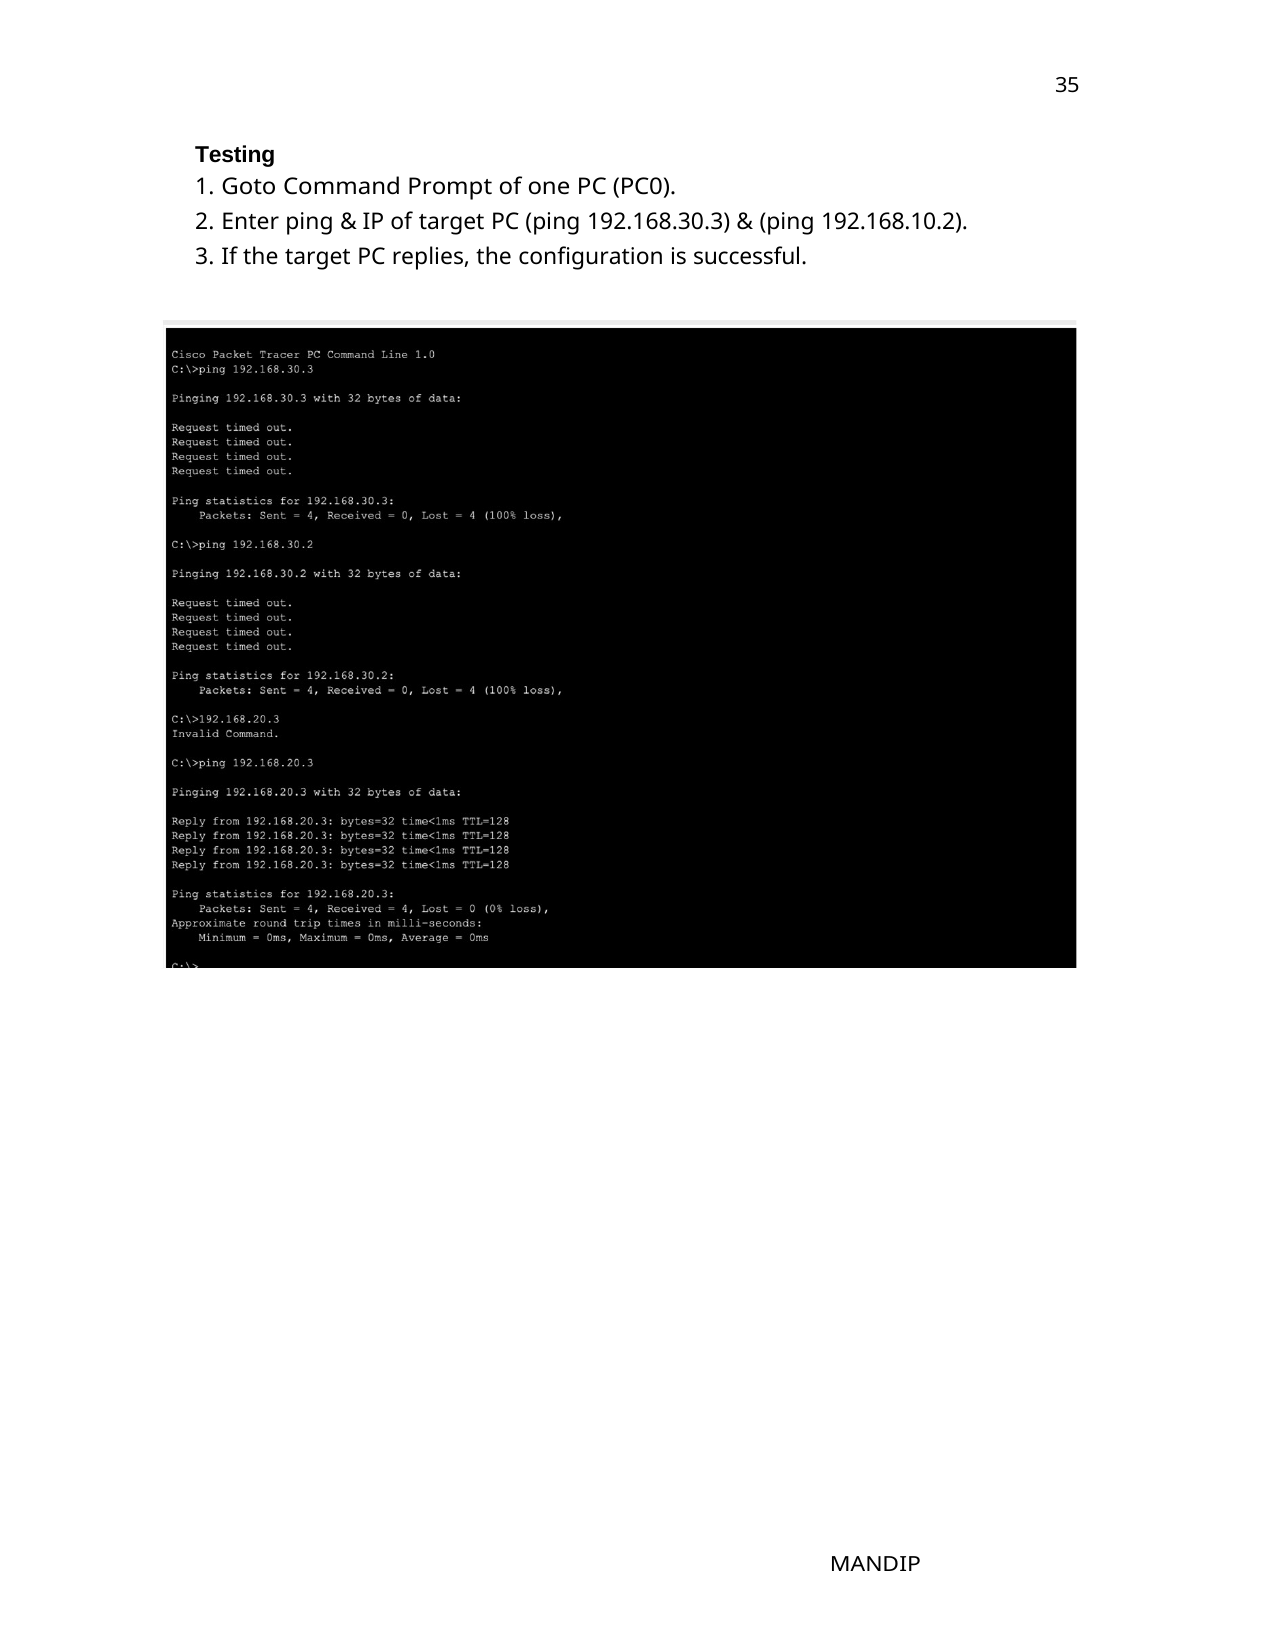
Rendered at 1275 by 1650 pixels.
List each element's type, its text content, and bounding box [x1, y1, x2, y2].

list If the target PC replies, the configuration is successful. [195, 239, 1125, 271]
list Enter ping & IP of target PC (ping 192.168.30.3) & (ping 192.168.10.2). [195, 205, 1125, 236]
list Goto Command Prompt of one PC (PC0). [195, 170, 1125, 201]
text Testing [195, 141, 1125, 167]
picture [161, 320, 1077, 969]
